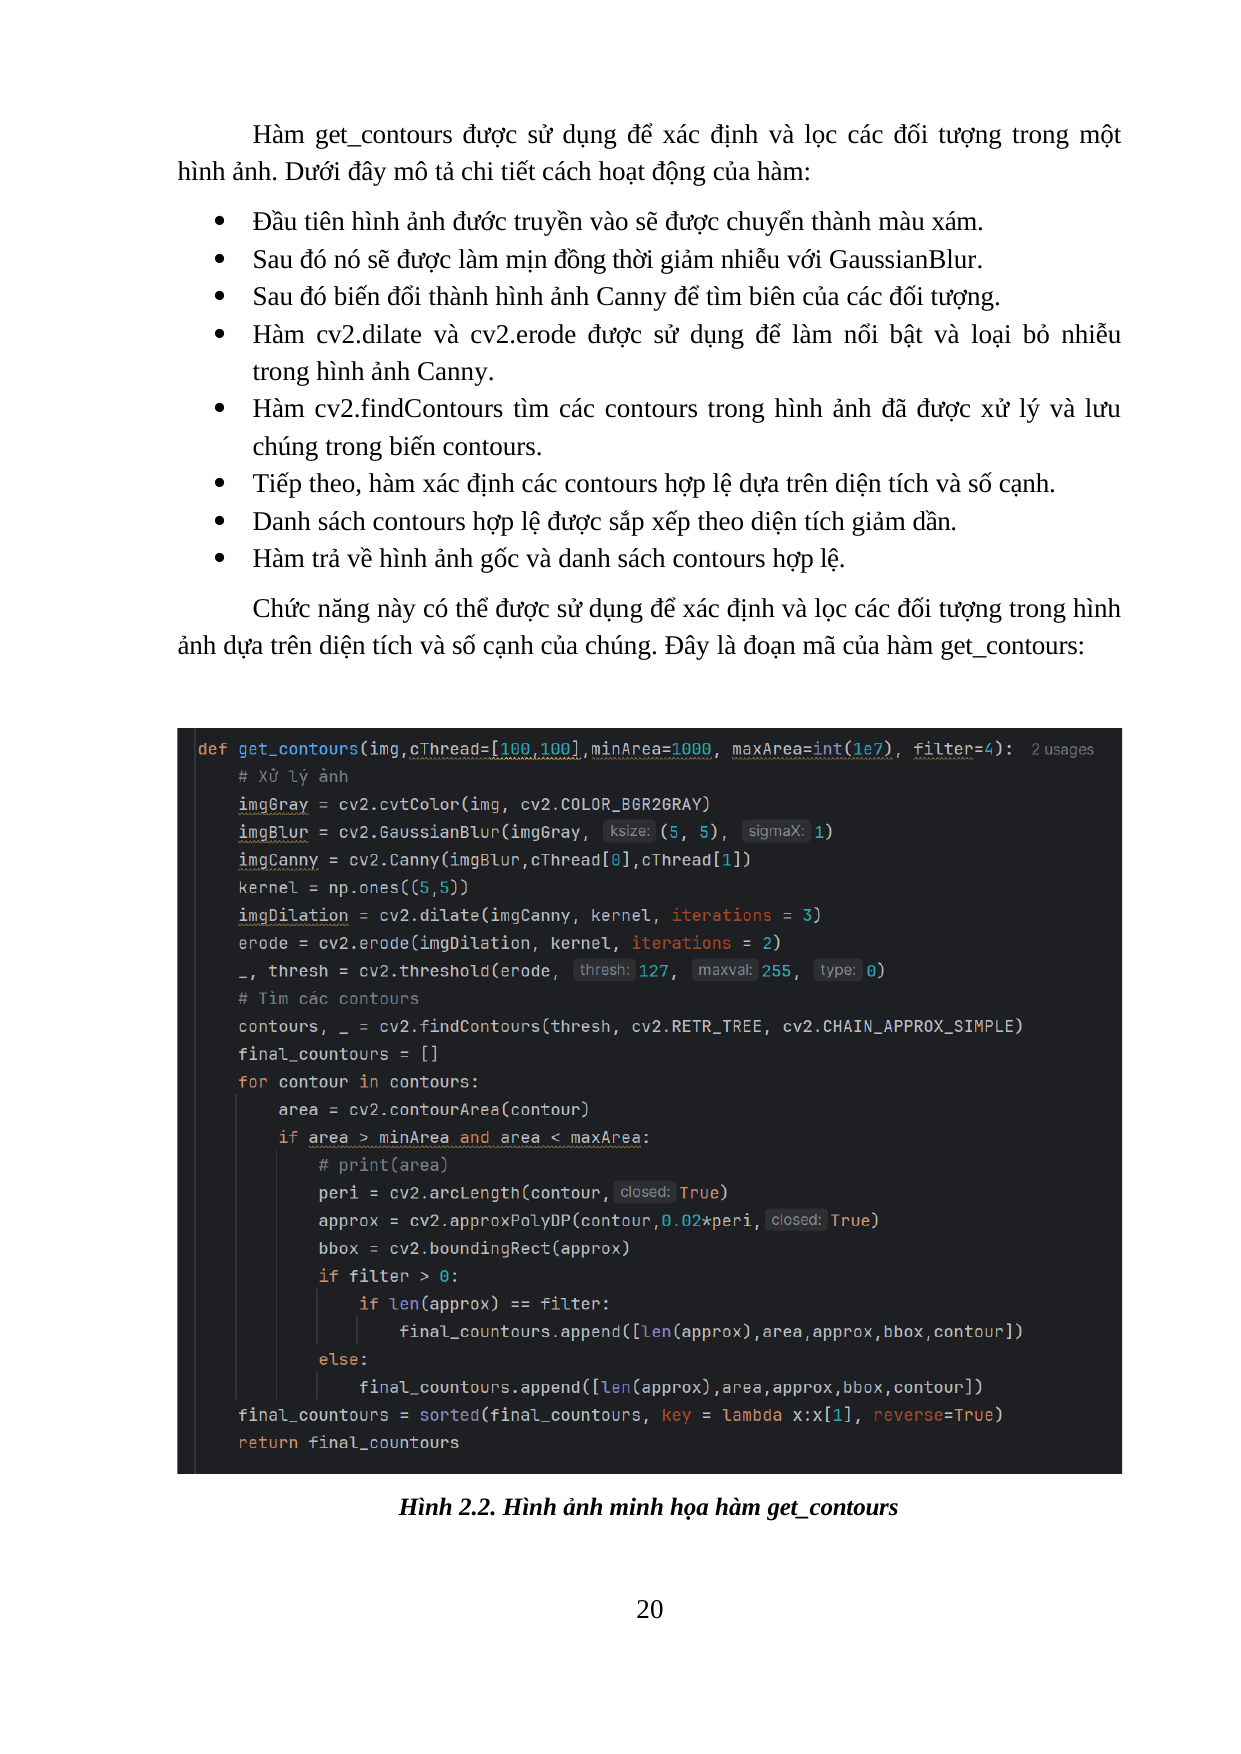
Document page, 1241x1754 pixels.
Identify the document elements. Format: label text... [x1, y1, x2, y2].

picture [177, 728, 1123, 1474]
list Sau đó nó sẽ được làm mịn đồng thời giảm nhiễu với GaussianBlur. [215, 243, 1122, 274]
list Hàm cv2.dilate và cv2.erode được sử dụng để làm nổi bật và loại bỏ nhiễu trong hình ảnh Canny. [215, 318, 1122, 386]
list Tiếp theo, hàm xác định các contours hợp lệ dựa trên diện tích và số cạnh. [215, 467, 1122, 498]
list Hàm cv2.findContours tìm các contours trong hình ảnh đã được xử lý và lưu chúng trong biến contours. [215, 392, 1122, 461]
text Hình 2.2. Hình ảnh minh họa hàm get_contours [177, 1492, 1122, 1521]
list Đầu tiên hình ảnh đước truyền vào sẽ được chuyển thành màu xám. [215, 205, 1122, 236]
list Danh sách contours hợp lệ được sắp xếp theo diện tích giảm dần. [215, 504, 1122, 536]
text Hàm get_contours được sử dụng để xác định và lọc các đối tượng trong một hình ảnh. Dưới đây mô tả chi tiết cách hoạt động của hàm: [177, 118, 1122, 187]
list Sau đó biến đổi thành hình ảnh Canny để tìm biên của các đối tượng. [215, 280, 1122, 311]
list Hàm trả về hình ảnh gốc và danh sách contours hợp lệ. [215, 542, 1122, 573]
text Chức năng này có thể được sử dụng để xác định và lọc các đối tượng trong hình ảnh dựa trên diện tích và số cạnh của chúng. Đây là đoạn mã của hàm get_contours: [177, 592, 1122, 661]
